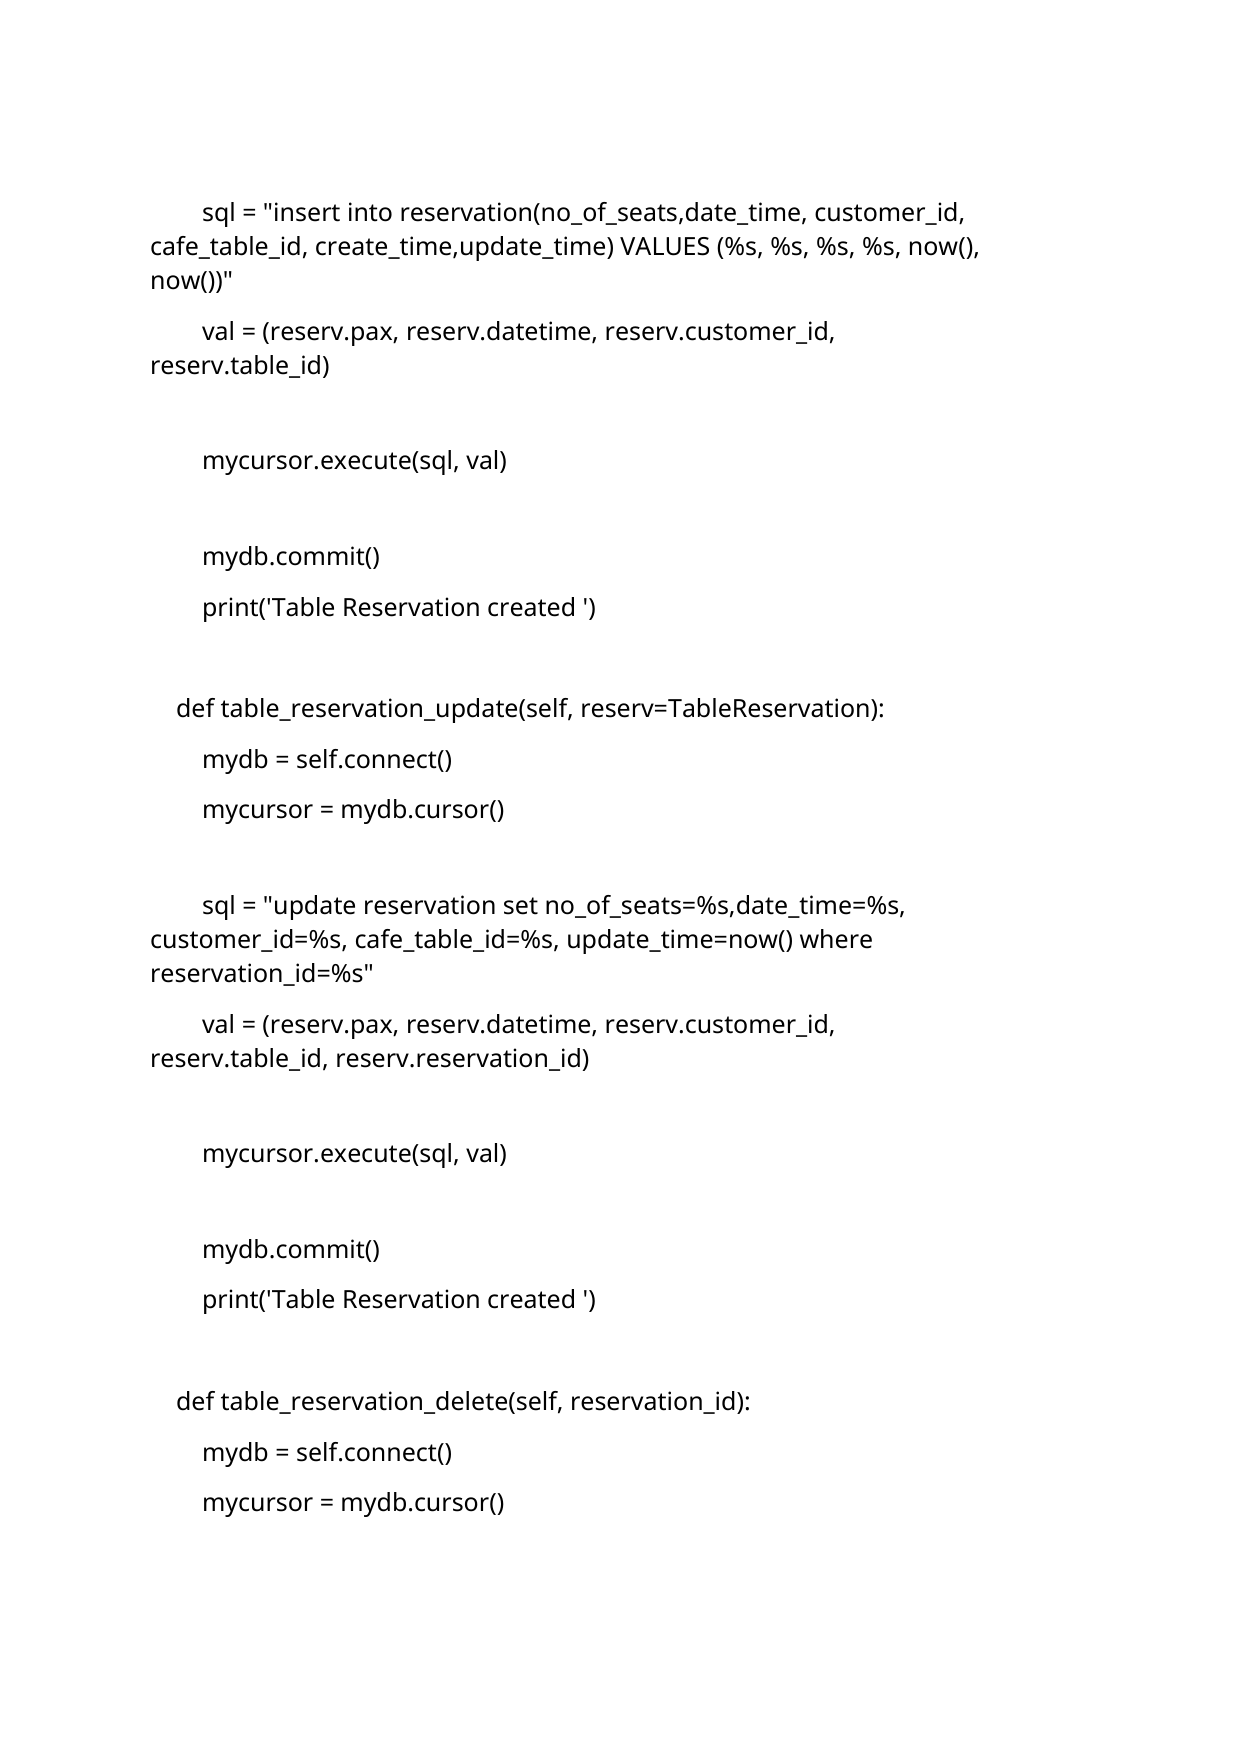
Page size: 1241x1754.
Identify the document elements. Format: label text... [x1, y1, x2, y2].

text sql = "insert into reservation(no_of_seats,date_time, customer_id, cafe_table_id, create_time,update_time) VALUES (%s, %s, %s, %s, now(), now())" [150, 195, 1006, 297]
text def table_reservation_update(self, reserv=TableReservation): [150, 691, 1006, 725]
text mydb = self.connect() [150, 741, 1006, 775]
text mycursor = mydb.cursor() [150, 792, 1006, 826]
text mycursor.execute(sql, val) [150, 1136, 1006, 1170]
text def table_reservation_delete(self, reservation_id): [150, 1383, 1006, 1417]
text val = (reserv.pax, reserv.datetime, reserv.customer_id, reserv.table_id, reserv.reservation_id) [150, 1006, 1006, 1074]
text val = (reserv.pax, reserv.datetime, reserv.customer_id, reserv.table_id) [150, 313, 1006, 382]
text sql = "update reservation set no_of_seats=%s,date_time=%s, customer_id=%s, cafe_table_id=%s, update_time=now() where reservation_id=%s" [150, 887, 1006, 990]
text mydb.commit() [150, 1231, 1006, 1265]
text print('Table Reservation created ') [150, 1282, 1006, 1316]
text mycursor.execute(sql, val) [150, 443, 1006, 477]
text print('Table Reservation created ') [150, 589, 1006, 623]
text mydb = self.connect() [150, 1434, 1006, 1468]
text mycursor = mydb.cursor() [150, 1485, 1006, 1519]
text mydb.commit() [150, 538, 1006, 572]
